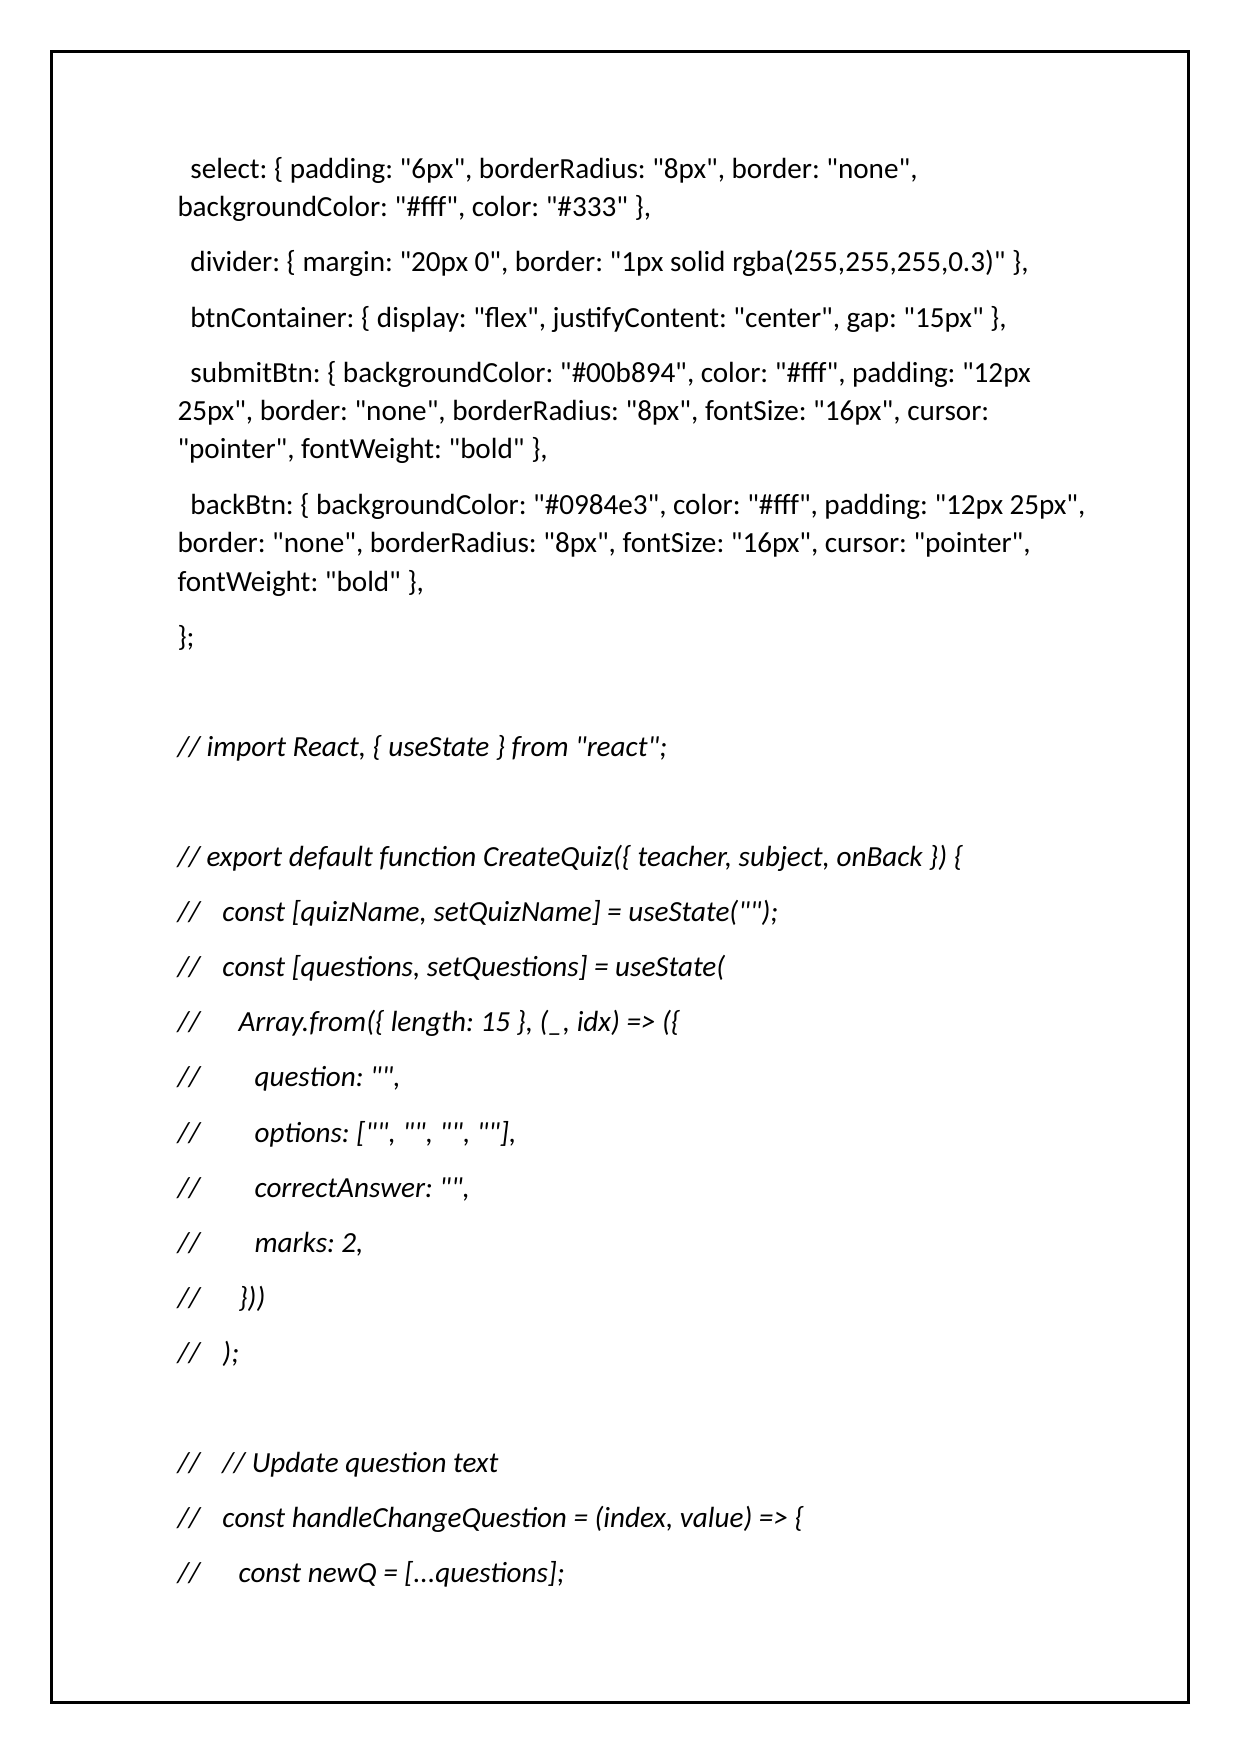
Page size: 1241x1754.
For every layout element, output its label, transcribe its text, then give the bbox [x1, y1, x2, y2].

text // // Update question text [177, 1444, 1090, 1480]
text // export default function CreateQuiz({ teacher, subject, onBack }) { [177, 838, 1090, 874]
text divider: { margin: "20px 0", border: "1px solid rgba(255,255,255,0.3)" }, [177, 243, 1090, 279]
text // correctAnswer: "", [177, 1169, 1090, 1204]
text // Array.from({ length: 15 }, (_, idx) => ({ [177, 1003, 1090, 1039]
text // question: "", [177, 1058, 1090, 1094]
text // const handleChangeQuestion = (index, value) => { [177, 1499, 1090, 1535]
text submitBtn: { backgroundColor: "#00b894", color: "#fff", padding: "12px 25px", border: "none", borderRadius: "8px", fontSize: "16px", cursor: "pointer", fontWeight: "bold" }, [177, 354, 1090, 466]
text select: { padding: "6px", borderRadius: "8px", border: "none", backgroundColor: "#fff", color: "#333" }, [177, 150, 1090, 224]
text // const [quizName, setQuizName] = useState(""); [177, 893, 1090, 929]
text btnContainer: { display: "flex", justifyContent: "center", gap: "15px" }, [177, 299, 1090, 334]
text // marks: 2, [177, 1224, 1090, 1259]
text }; [177, 618, 1090, 653]
text // })) [177, 1279, 1090, 1314]
text backBtn: { backgroundColor: "#0984e3", color: "#fff", padding: "12px 25px", border: "none", borderRadius: "8px", fontSize: "16px", cursor: "pointer", fontWeight: "bold" }, [177, 486, 1090, 598]
text // ); [177, 1334, 1090, 1370]
text // const [questions, setQuestions] = useState( [177, 948, 1090, 984]
text // import React, { useState } from "react"; [177, 728, 1090, 763]
text // options: ["", "", "", ""], [177, 1114, 1090, 1149]
text // const newQ = [...questions]; [177, 1554, 1090, 1590]
